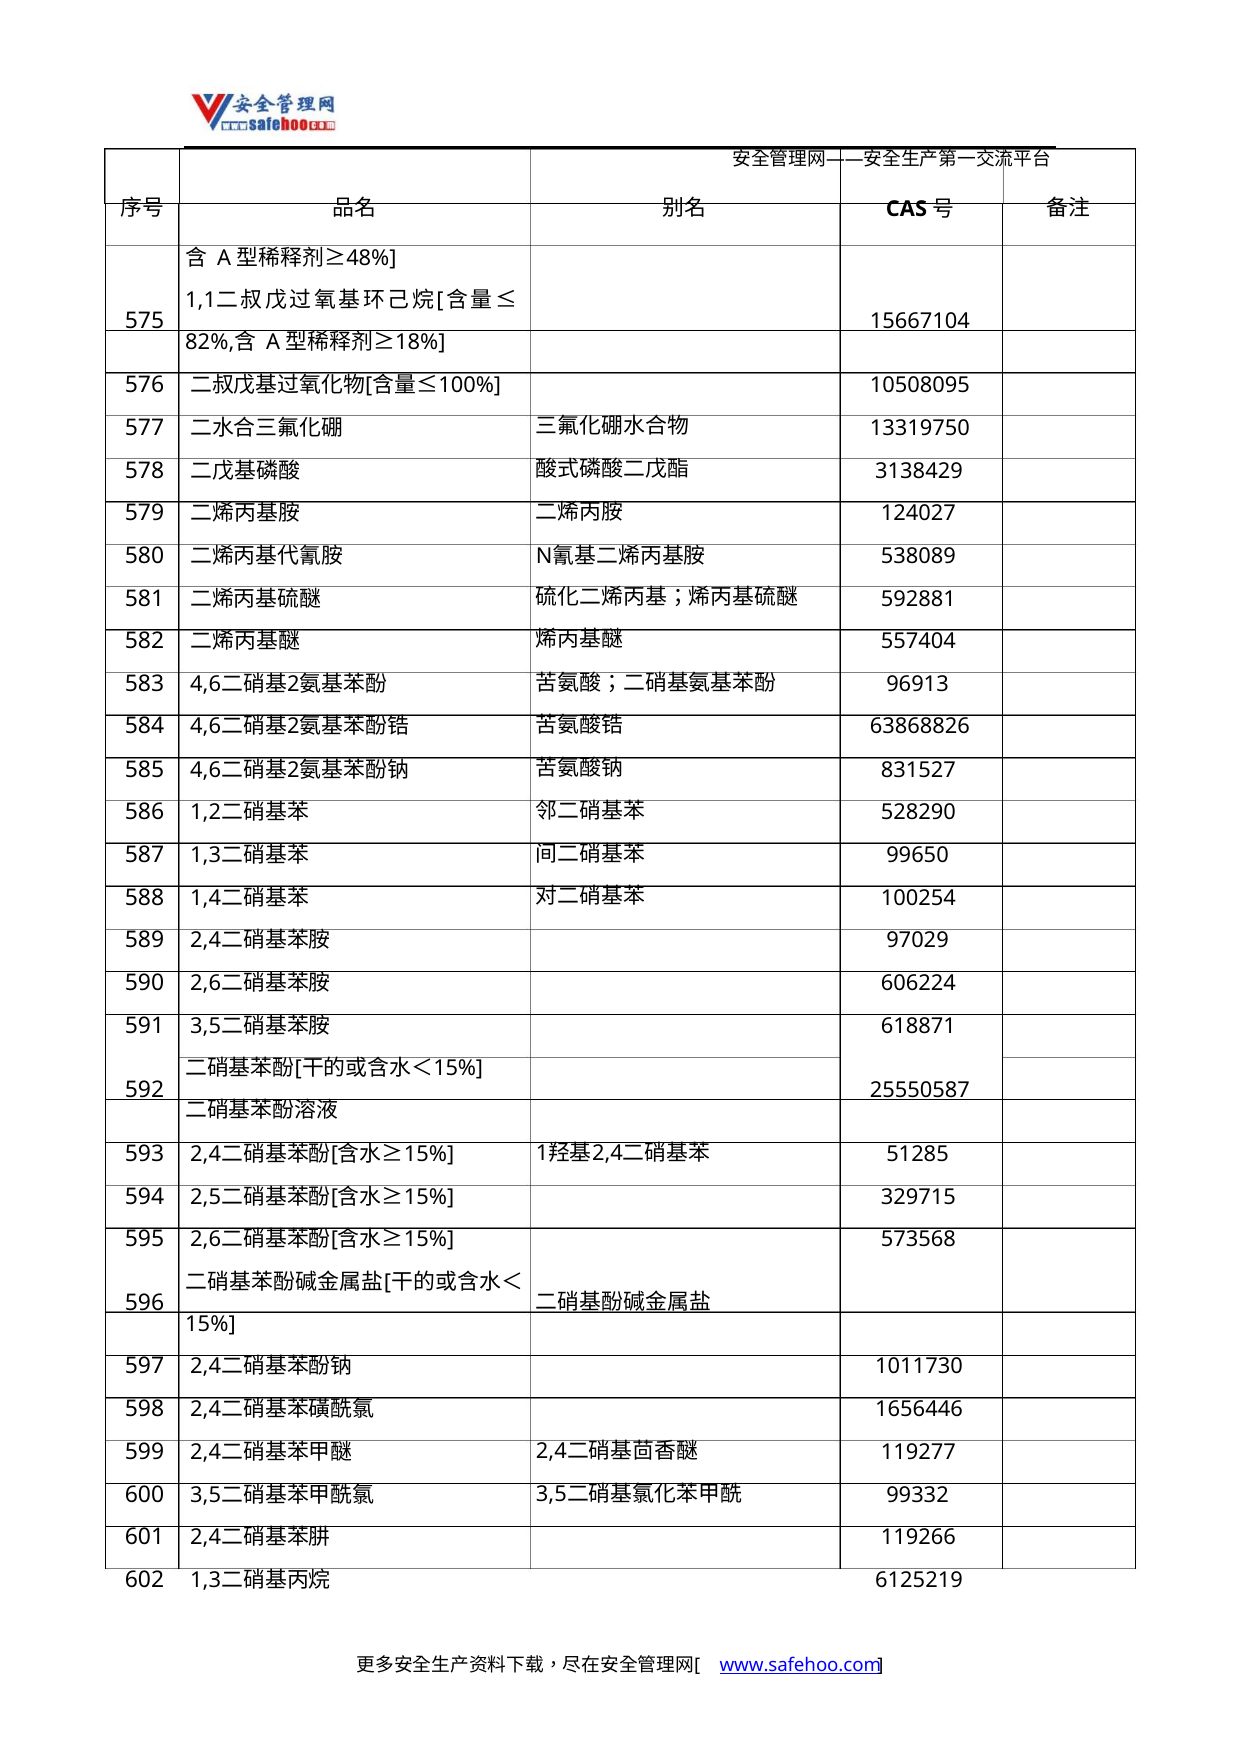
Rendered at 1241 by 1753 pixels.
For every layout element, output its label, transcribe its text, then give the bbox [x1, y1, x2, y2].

list 597 2,4­二硝基苯酚钠 [124, 1354, 398, 1378]
list 528­29­0 [881, 801, 997, 824]
list 邻二硝基苯 [536, 801, 671, 823]
list 1656­44­6 [875, 1398, 992, 1421]
list 烯丙基醚 [536, 629, 824, 651]
list 592 [124, 1078, 184, 1102]
list 583 4,6­二硝基­2­氨基苯酚 [124, 672, 446, 696]
list 593 2,4­二硝基苯酚[含水≥15%] [124, 1142, 475, 1166]
list 99­65­0 [886, 844, 997, 867]
list 573­56­8 [881, 1228, 986, 1251]
list 538­08­9 [881, 545, 997, 568]
list 苦氨酸钠 [536, 758, 648, 780]
list 579 二烯丙基胺 [124, 501, 320, 525]
list CAS 号 [886, 198, 982, 221]
list 575 [124, 310, 184, 334]
list 15667­10­4 [869, 311, 997, 333]
list 苦氨酸锆 [536, 715, 802, 737]
list 557­40­4 [881, 630, 997, 653]
list 二烯丙胺 [536, 502, 714, 524]
list 96­91­3 [886, 673, 997, 696]
list 100­25­4 [881, 887, 986, 909]
list 119­27­7 [881, 1441, 992, 1464]
list 601 2,4­二硝基苯肼 [124, 1525, 398, 1549]
list 831­52­7 [881, 759, 997, 782]
list 三氟化硼水合物 [536, 416, 714, 438]
list 二硝基苯酚碱金属盐[干的或含水＜ [185, 1271, 548, 1294]
list 6125­21­9 [875, 1569, 992, 1592]
list 586 1,2­二硝基苯 [124, 800, 446, 824]
list 序号 [120, 198, 189, 220]
list ] [877, 1656, 908, 1676]
list 二硝基酚碱金属盐 [536, 1292, 737, 1314]
list 602 1,3­二硝基丙烷 [124, 1568, 354, 1592]
list 品名 [332, 198, 401, 220]
list 592­88­1 [881, 588, 997, 611]
list 安全管理网——安全生产第一交流平台 [732, 150, 1080, 169]
list 578 二戊基磷酸 [124, 459, 524, 483]
list 97­02­9 [886, 929, 986, 952]
list 3,5­二硝基氯化苯甲酰 [536, 1483, 771, 1506]
list 588 1,4­二硝基苯 [124, 886, 332, 910]
list 580 二烯丙基代氰胺 [124, 544, 363, 568]
list 1­羟基­2,4­二硝基苯 [536, 1142, 753, 1165]
list 3138­42­9 [875, 460, 997, 483]
list 1011­73­0 [875, 1355, 992, 1378]
list 581 二烯丙基硫醚 [124, 587, 363, 611]
list 598 2,4­二硝基苯磺酰氯 [124, 1397, 398, 1421]
list 600 3,5­二硝基苯甲酰氯 [124, 1483, 398, 1507]
list 584 4,6­二硝基­2­氨基苯酚锆 [124, 715, 446, 739]
list 51­28­5 [886, 1143, 986, 1166]
list 酸式磷酸二戊酯 [536, 459, 714, 481]
list 1,1­二叔戊过氧基环己烷[含量≤ [185, 289, 549, 312]
list 10508­09­5 [869, 374, 997, 397]
list N­氰基二烯丙基胺 [536, 545, 824, 568]
list 596 [124, 1291, 184, 1315]
list 硫化二烯丙基；烯丙基硫醚 [536, 587, 824, 609]
list 63868­82­6 [869, 716, 997, 738]
list 备注 [1046, 198, 1115, 220]
list 590 2,6­二硝基苯胺 [124, 971, 354, 995]
list 577 二水合三氟化硼 [124, 416, 524, 440]
list 591 3,5­二硝基苯胺 [124, 1014, 354, 1038]
list 2,4­二硝基茴香醚 [536, 1440, 727, 1463]
list 13319­75­0 [869, 417, 997, 439]
list 二硝基苯酚[干的或含水＜15%] [185, 1057, 507, 1080]
list 124­02­7 [881, 502, 997, 525]
list 594 2,5­二硝基苯酚[含水≥15%] [124, 1185, 475, 1209]
list 587 1,3­二硝基苯 [124, 843, 332, 867]
picture [0, 0, 1241, 1753]
list 对二硝基苯 [536, 886, 671, 908]
list 含A 型稀释剂≥48%] [185, 247, 416, 269]
list 更多安全生产资料下载，尽在安全管理网[ www.safehoo.com [356, 1655, 884, 1675]
list 585 4,6­二硝基­2­氨基苯酚钠 [124, 758, 446, 782]
list 606­22­4 [881, 972, 986, 995]
list 329­71­5 [881, 1186, 986, 1209]
list 618­87­1 [881, 1015, 986, 1038]
list 25550­58­7 [869, 1079, 997, 1102]
list 苦氨酸；二硝基氨基苯酚 [536, 673, 802, 695]
list 二硝基苯酚溶液 [185, 1100, 364, 1122]
list 119­26­6 [881, 1526, 992, 1549]
list 599 2,4­二硝基苯甲醚 [124, 1440, 398, 1464]
list 589 2,4­二硝基苯胺 [124, 928, 354, 952]
list 595 2,6­二硝基苯酚[含水≥15%] [124, 1227, 475, 1251]
list 间二硝基苯 [536, 844, 671, 866]
list 576 二­叔戊基过氧化物[含量≤100%] [124, 373, 524, 397]
list 82%,含A 型稀释剂≥18%] [185, 331, 549, 354]
list 99­33­2 [886, 1484, 992, 1507]
list 15%] [185, 1313, 258, 1336]
list 582 二烯丙基醚 [124, 629, 320, 653]
list 别名 [662, 198, 731, 220]
